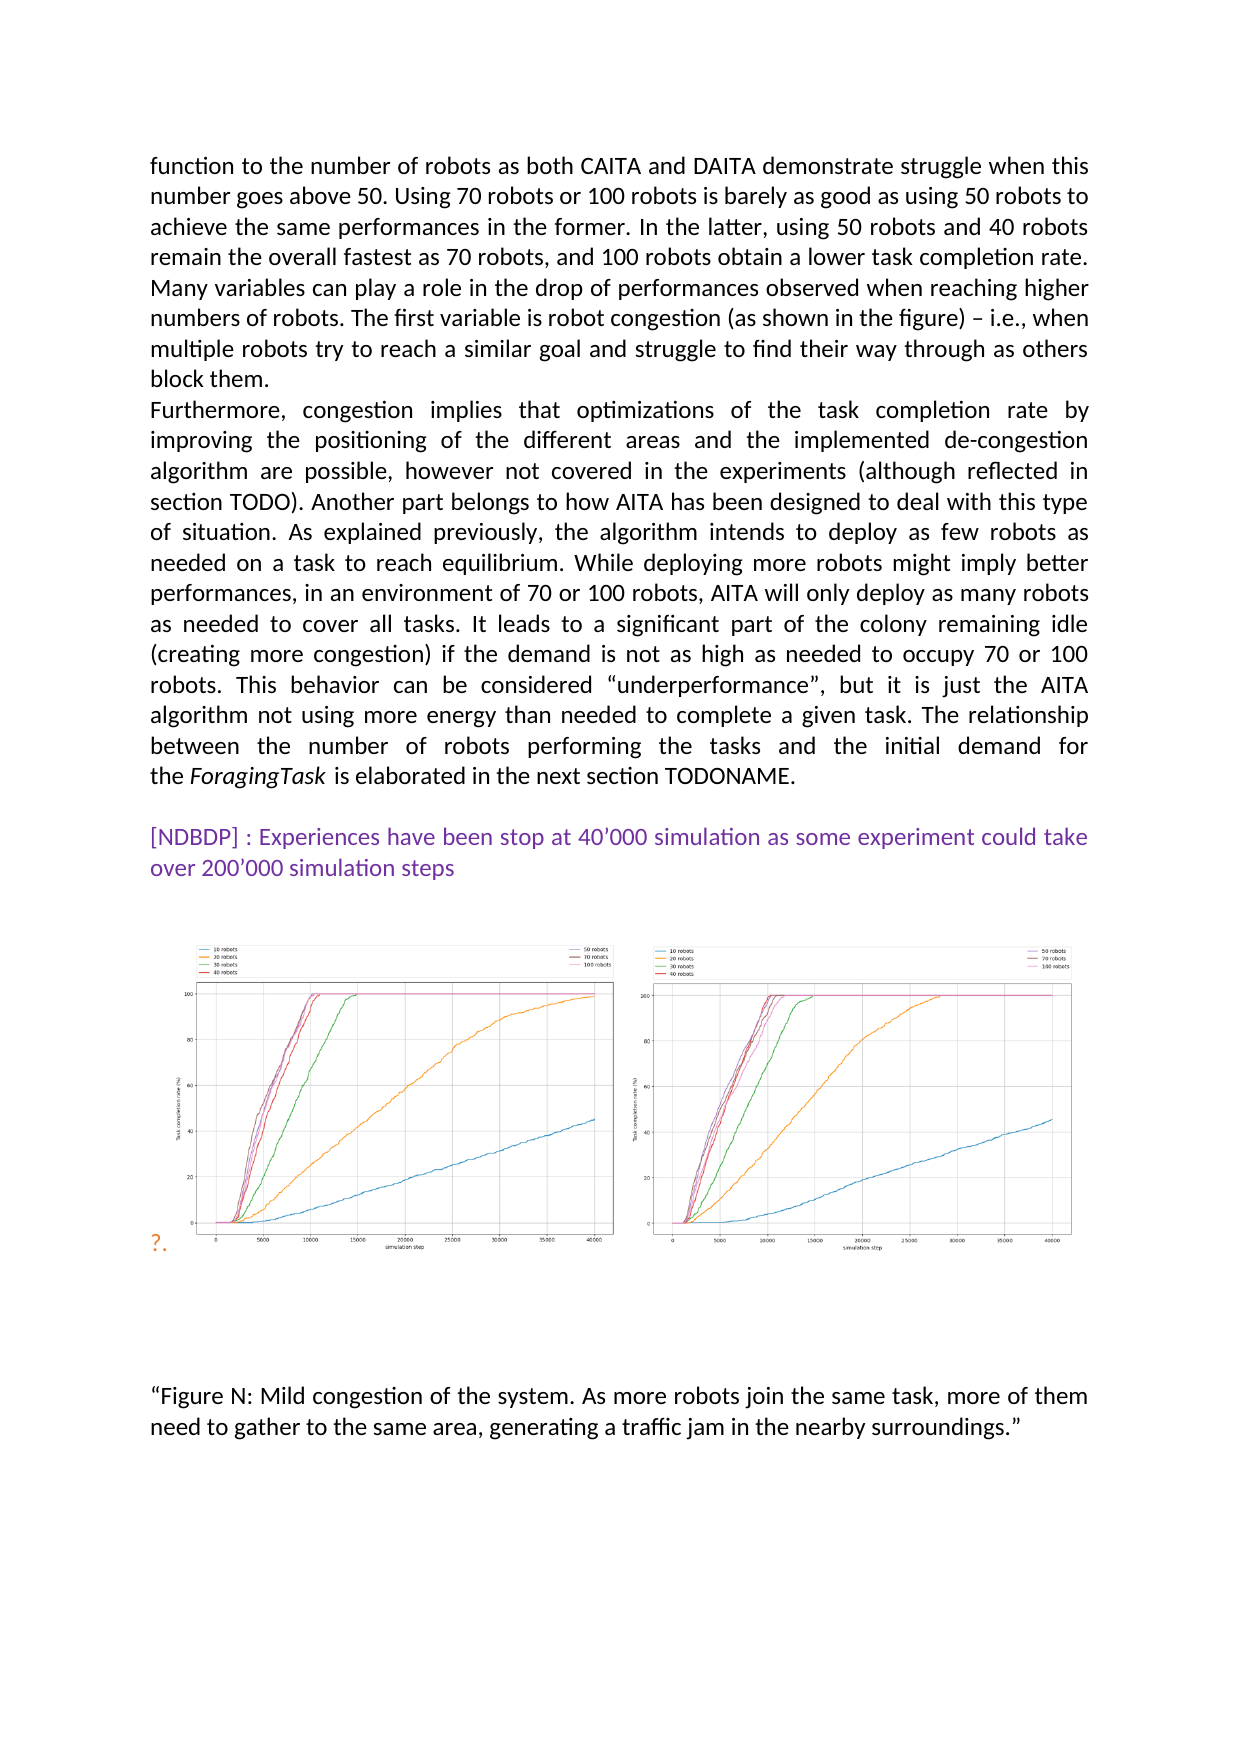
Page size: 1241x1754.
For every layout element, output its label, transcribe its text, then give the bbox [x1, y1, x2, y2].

text “Figure N: Mild congestion of the system. As more robots join the same task, more of them need to gather to the same area, generating a traffic jam in the nearby surroundings.” [150, 1380, 1090, 1441]
picture [626, 946, 1078, 1252]
text Furthermore, congestion implies that optimizations of the task completion rate by improving the positioning of the different areas and the implemented de-congestion algorithm are possible, however not covered in the experiments (although reflected in section TODO). Another part belongs to how AITA has been designed to deal with this type of situation. As explained previously, the algorithm intends to deploy as few robots as needed on a task to reach equilibrium. While deploying more robots might imply better performances, in an environment of 70 or 100 robots, AITA will only deploy as many robots as needed to cover all tasks. It leads to a significant part of the colony remaining idle (creating more congestion) if the demand is not as high as needed to occupy 70 or 100 robots. This behavior can be considered “underperformance”, but it is just the AITA algorithm not using more energy than needed to complete a given task. The relationship between the number of robots performing the tasks and the initial demand for the ForagingTask is elaborated in the next section TODONAME. [150, 394, 1090, 791]
picture [167, 943, 621, 1252]
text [150, 150, 1090, 394]
text [NDBDP] : Experiences have been stop at 40’000 simulation as some experiment could take over 200’000 simulation steps [150, 821, 1090, 882]
